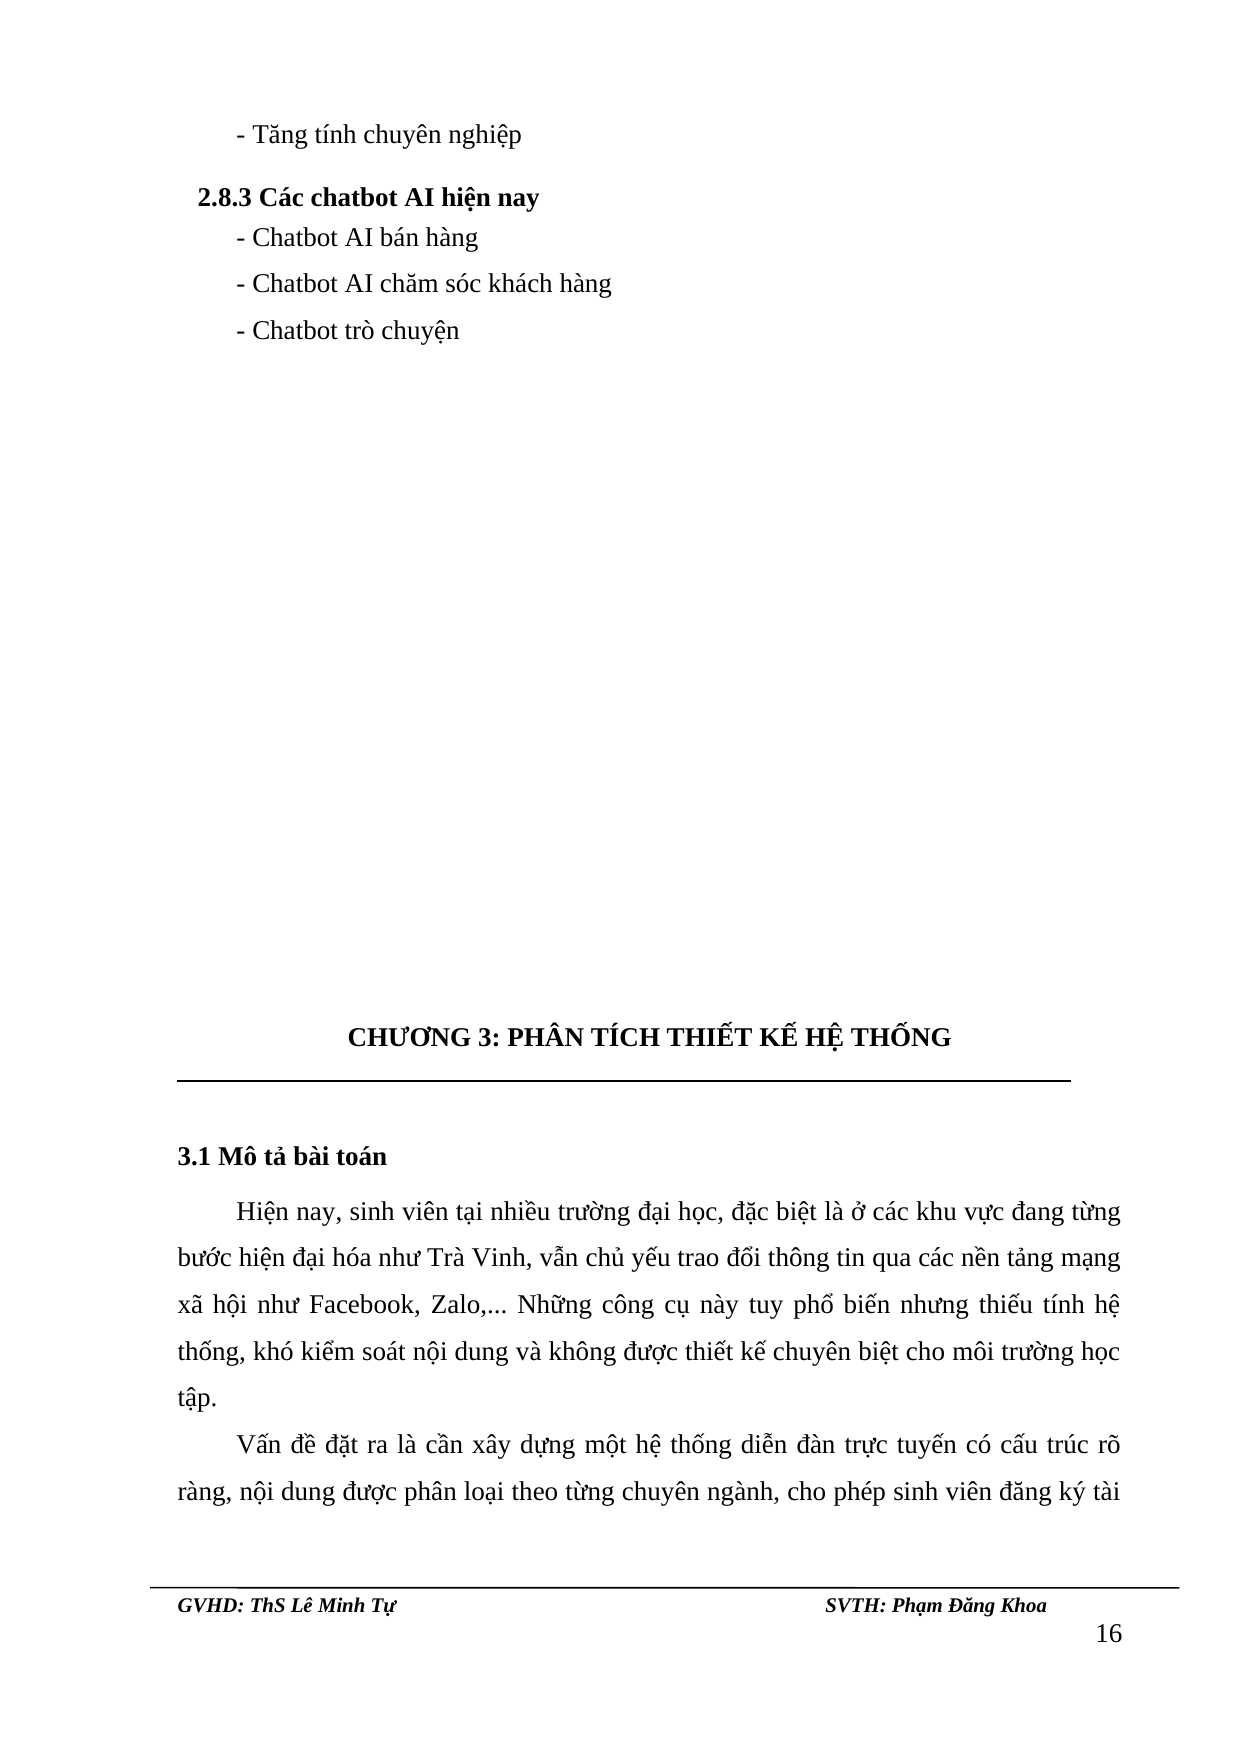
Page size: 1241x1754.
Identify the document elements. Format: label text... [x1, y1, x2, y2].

subtitle Các chatbot AI hiện nay [177, 181, 1122, 213]
text - Tăng tính chuyên nghiệp [177, 118, 1122, 149]
text - Chatbot AI chăm sóc khách hàng [177, 268, 1122, 299]
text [177, 1428, 1122, 1506]
text - Chatbot trò chuyện [177, 314, 1122, 345]
text - Chatbot AI bán hàng [177, 221, 1122, 252]
text Hiện nay, sinh viên tại nhiều trường đại học, đặc biệt là ở các khu vực đang từng bước hiện đại hóa như Trà Vinh, vẫn chủ yếu trao đổi thông tin qua các nền tảng mạng xã hội như Facebook, Zalo,... Những công cụ này tuy phổ biến nhưng thiếu tính hệ thống, khó kiểm soát nội dung và không được thiết kế chuyên biệt cho môi trường học tập. [177, 1195, 1122, 1413]
subtitle : PHÂN TÍCH THIẾT KẾ HỆ THỐNG [177, 1021, 1122, 1052]
subtitle Mô tả bài toán [177, 1140, 1122, 1171]
